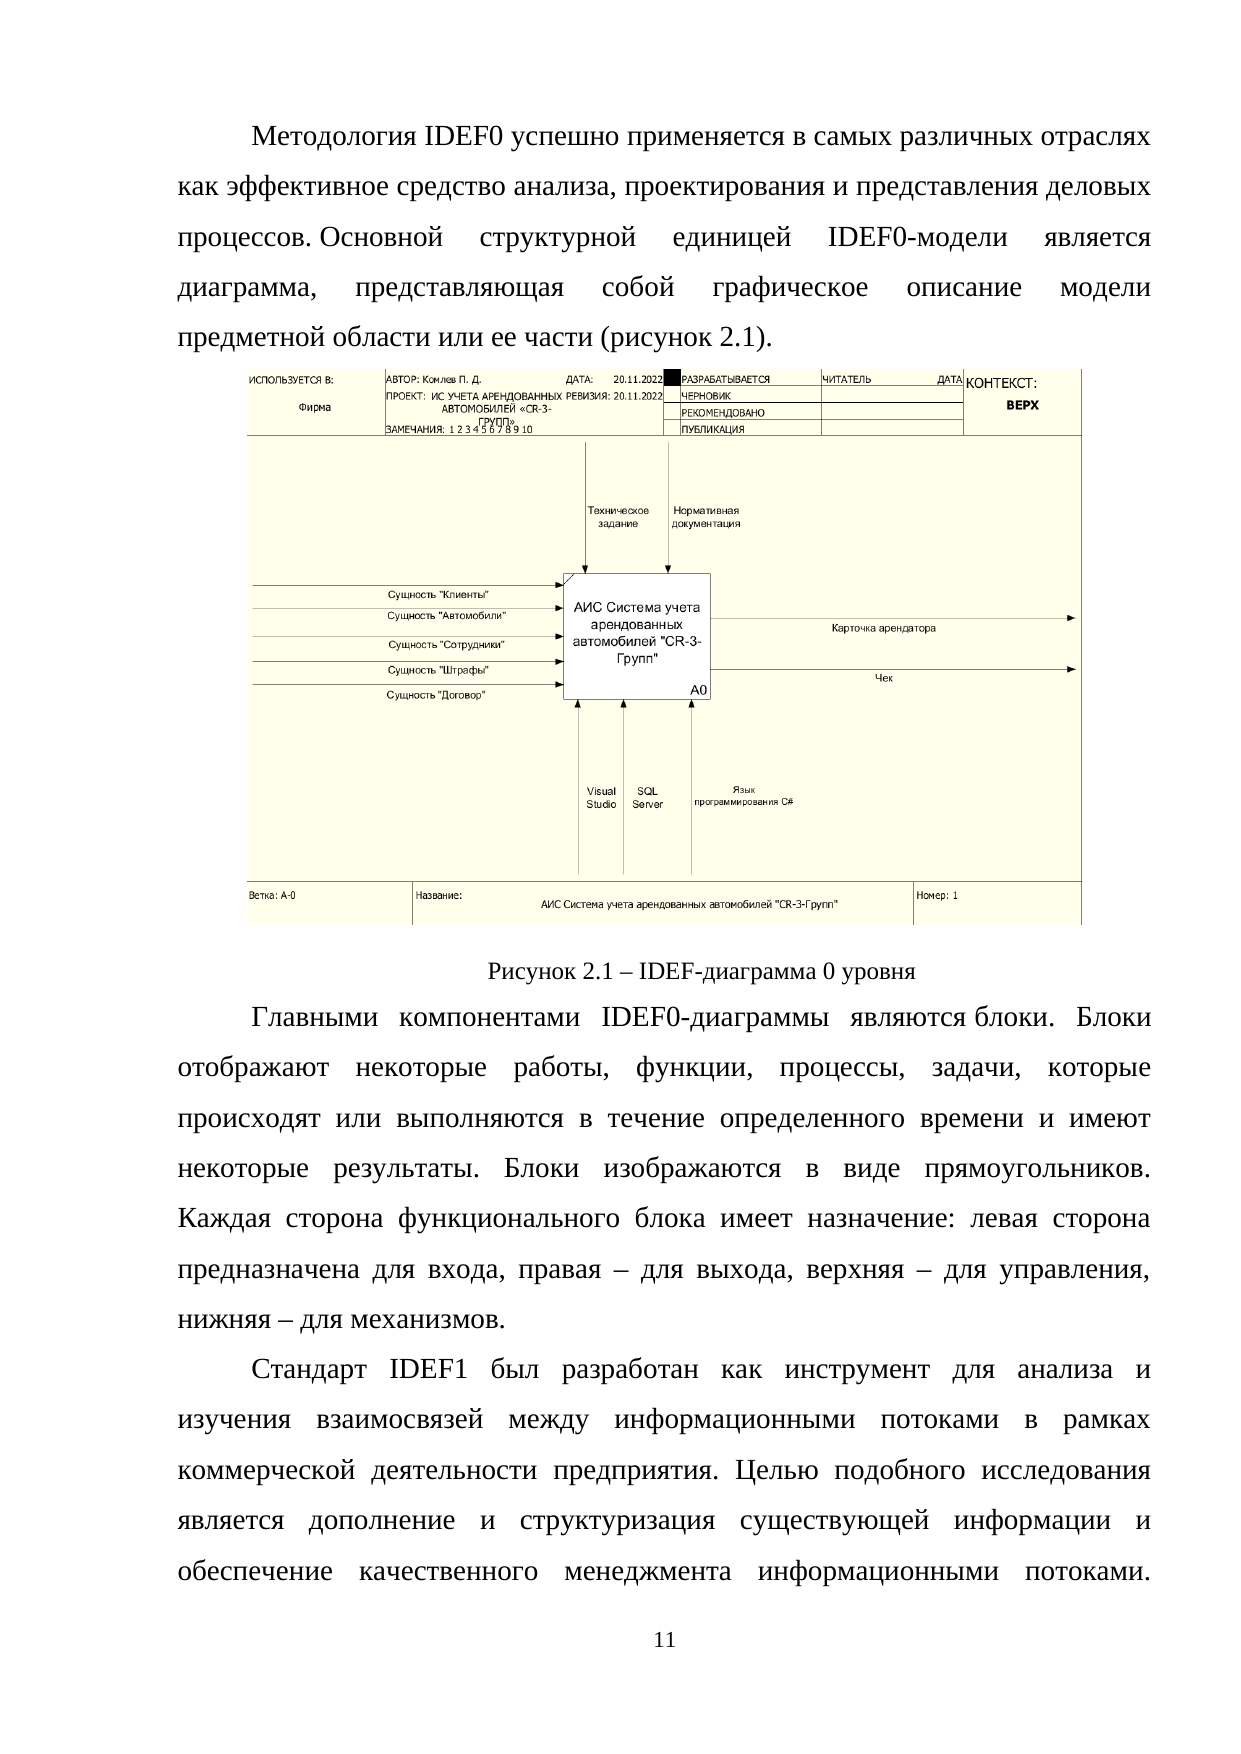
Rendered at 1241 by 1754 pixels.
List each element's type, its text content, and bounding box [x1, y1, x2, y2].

text Главными компонентами IDEF0-диаграммы являются блоки. Блоки отображают некоторые работы, функции, процессы, задачи, которые происходят или выполняются в течение определенного времени и имеют некоторые результаты. Блоки изображаются в виде прямоугольников. Каждая сторона функционального блока имеет назначение: левая сторона предназначена для входа, правая – для выхода, верхняя – для управления, нижняя – для механизмов. [177, 999, 1152, 1334]
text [177, 1351, 1152, 1586]
text Методология IDEF0 успешно применяется в самых различных отраслях как эффективное средство анализа, проектирования и представления деловых процессов. Основной структурной единицей IDEF0-модели является диаграмма, представляющая собой графическое описание модели предметной области или ее части (рисунок 2.1). [177, 118, 1152, 353]
picture [246, 369, 1082, 925]
